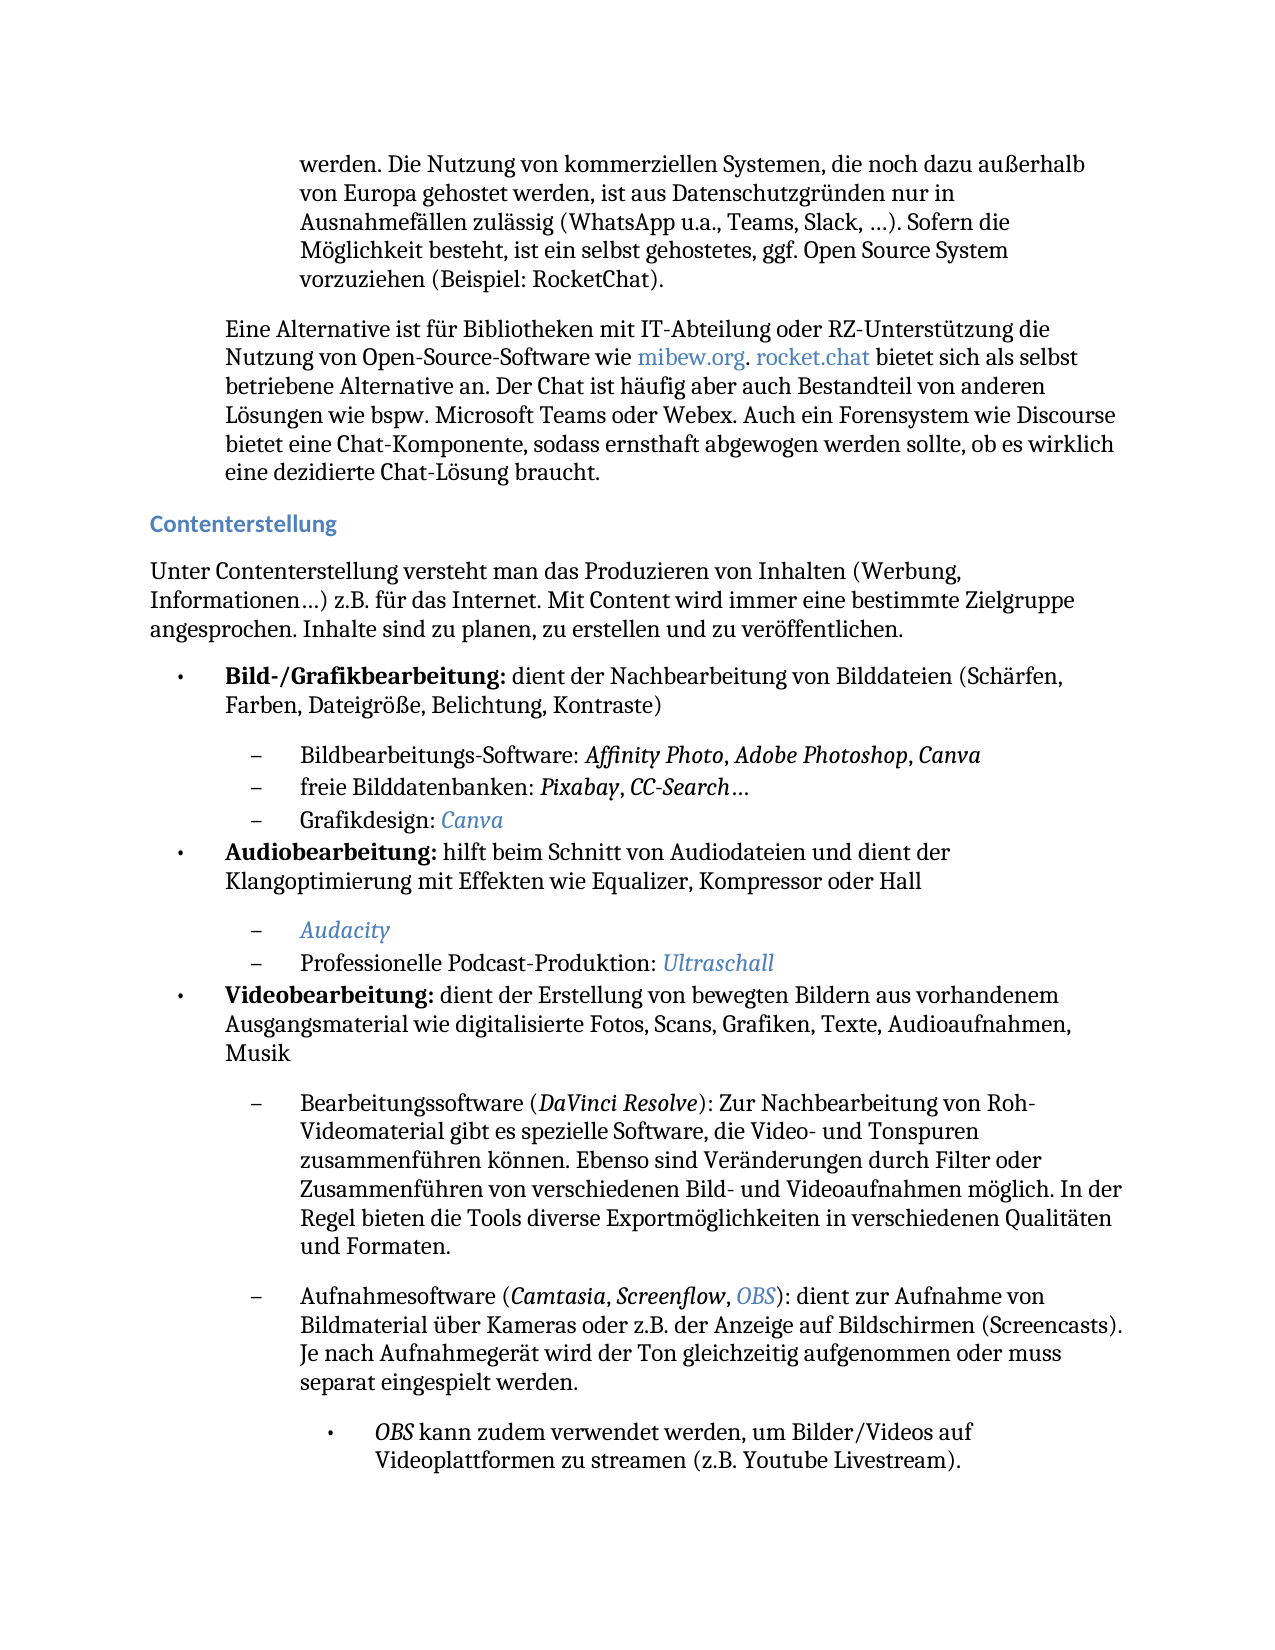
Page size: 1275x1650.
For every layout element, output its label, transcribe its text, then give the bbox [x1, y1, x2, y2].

list Audacity [250, 916, 1125, 945]
list Professionelle Podcast-Produktion: Ultraschall [250, 949, 1125, 978]
list Bearbeitungssoftware (DaVinci Resolve): Zur Nachbearbeitung von Roh-Videomaterial gibt es spezielle Software, die Video- und Tonspuren zusammenführen können. Ebenso sind Veränderungen durch Filter oder Zusammenführen von verschiedenen Bild- und Videoaufnahmen möglich. In der Regel bieten die Tools diverse Exportmöglichkeiten in verschiedenen Qualitäten und Formaten. [250, 1088, 1125, 1261]
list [250, 150, 1125, 294]
list Eine Alternative ist für Bibliotheken mit IT-Abteilung oder RZ-Unterstützung die Nutzung von Open-Source-Software wie mibew.org. rocket.chat bietet sich als selbst betriebene Alternative an. Der Chat ist häufig aber auch Bestandteil von anderen Lösungen wie bspw. Microsoft Teams oder Webex. Auch ein Forensystem wie Discourse bietet eine Chat-Komponente, sodass ernsthaft abgewogen werden sollte, ob es wirklich eine dezidierte Chat-Lösung braucht. [175, 314, 1125, 487]
list freie Bilddatenbanken: Pixabay, CC-Search… [250, 773, 1125, 802]
list Grafikdesign: Canva [250, 806, 1125, 834]
list Audiobearbeitung: hilft beim Schnitt von Audiodateien und dient der Klangoptimierung mit Effekten wie Equalizer, Kompressor oder Hall [175, 838, 1125, 896]
list Bildbearbeitungs-Software: Affinity Photo, Adobe Photoshop, Canva [250, 741, 1125, 769]
list OBS kann zudem verwendet werden, um Bilder/Videos auf Videoplattformen zu streamen (z.B. Youtube Livestream). [325, 1418, 1125, 1475]
text Unter Contenterstellung versteht man das Produzieren von Inhalten (Werbung, Informationen…) z.B. für das Internet. Mit Content wird immer eine bestimmte Zielgruppe angesprochen. Inhalte sind zu planen, zu erstellen und zu veröffentlichen. [150, 557, 1125, 643]
subtitle Contenterstellung [150, 508, 1125, 538]
list Videobearbeitung: dient der Erstellung von bewegten Bildern aus vorhandenem Ausgangsmaterial wie digitalisierte Fotos, Scans, Grafiken, Texte, Audioaufnahmen, Musik [175, 981, 1125, 1068]
list Bild-/Grafikbearbeitung: dient der Nachbearbeitung von Bilddateien (Schärfen, Farben, Dateigröße, Belichtung, Kontraste) [175, 662, 1125, 720]
list Aufnahmesoftware (Camtasia, Screenflow, OBS): dient zur Aufnahme von Bildmaterial über Kameras oder z.B. der Anzeige auf Bildschirmen (Screencasts). Je nach Aufnahmegerät wird der Ton gleichzeitig aufgenommen oder muss separat eingespielt werden. [250, 1282, 1125, 1397]
